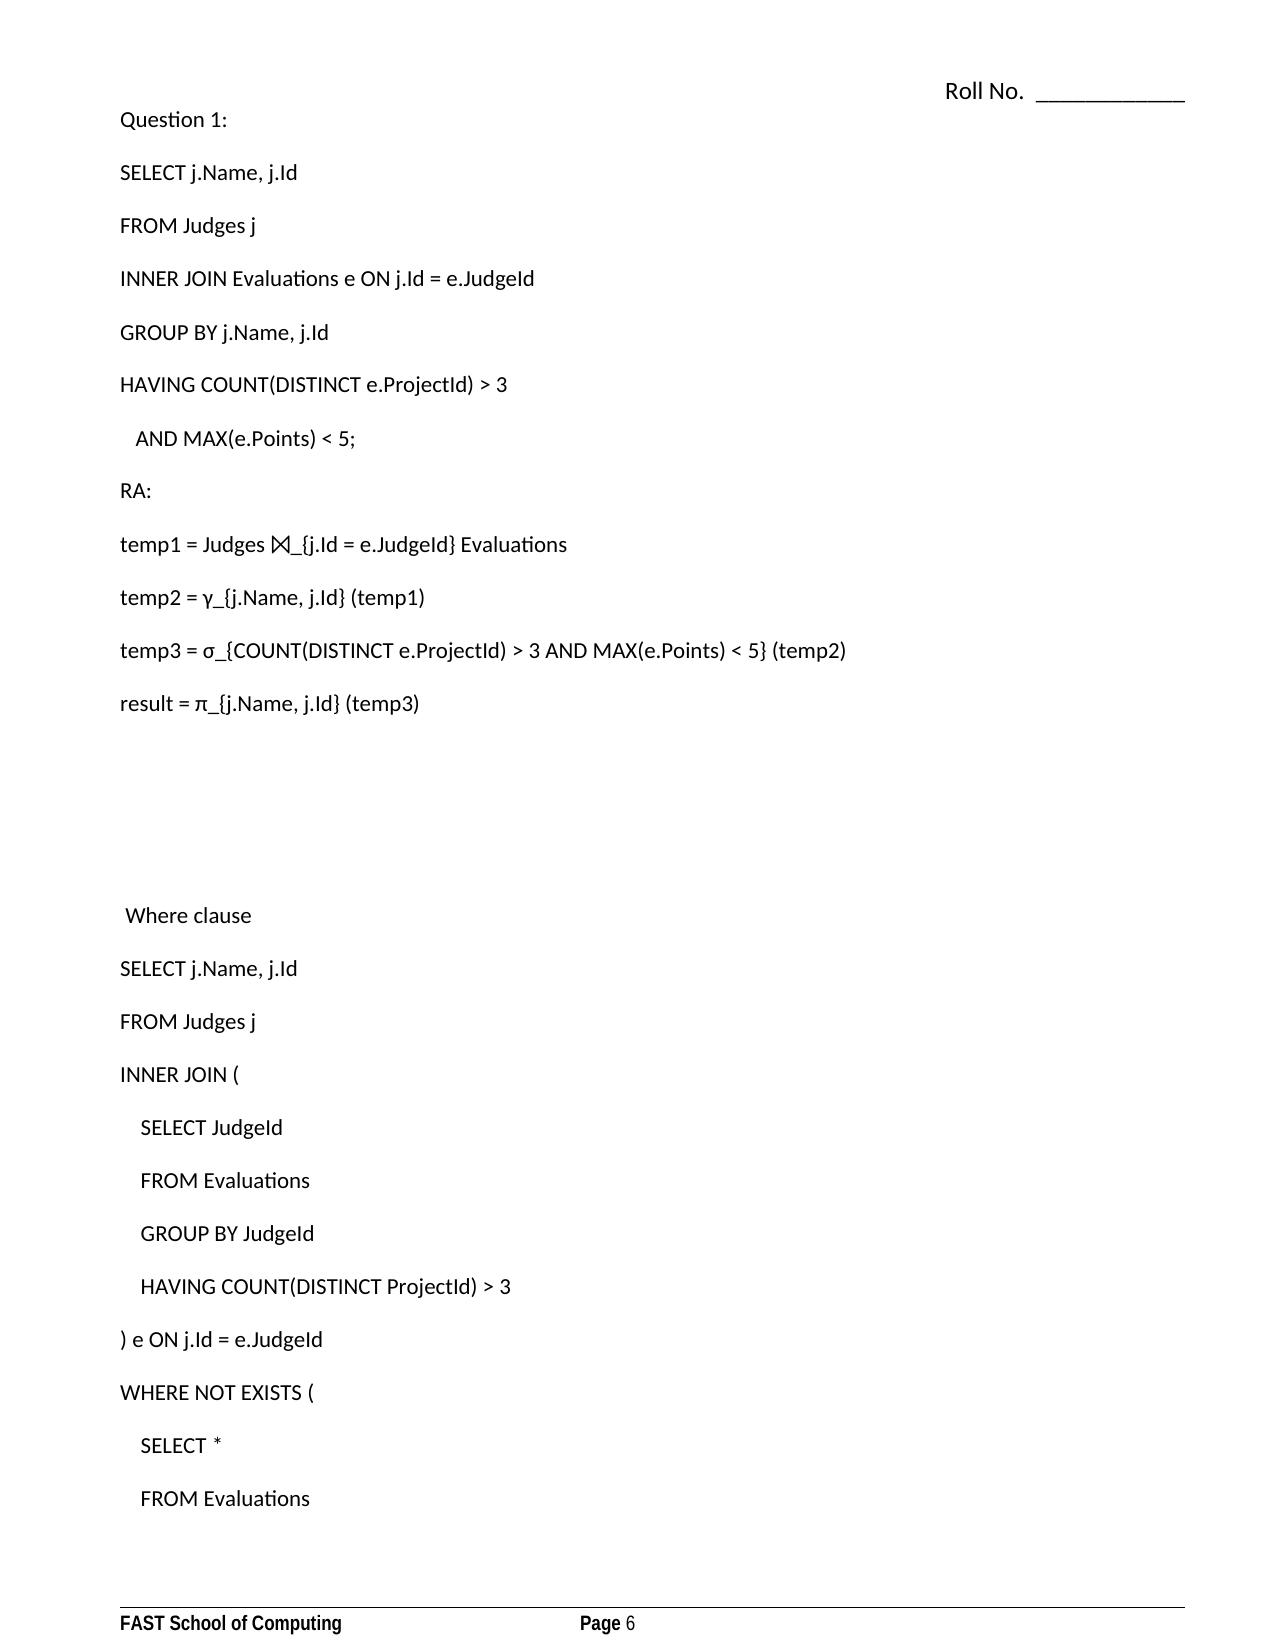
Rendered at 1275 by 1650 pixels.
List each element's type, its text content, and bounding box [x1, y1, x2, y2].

text FROM Evaluations [120, 1484, 1185, 1512]
text SELECT j.Name, j.Id [120, 158, 1185, 187]
text AND MAX(e.Points) < 5; [120, 424, 1185, 452]
text temp3 = σ_{COUNT(DISTINCT e.ProjectId) > 3 AND MAX(e.Points) < 5} (temp2) [120, 636, 1185, 664]
text WHERE NOT EXISTS ( [120, 1378, 1185, 1406]
text ) e ON j.Id = e.JudgeId [120, 1325, 1185, 1353]
text INNER JOIN Evaluations e ON j.Id = e.JudgeId [120, 264, 1185, 293]
text SELECT * [120, 1431, 1185, 1459]
text temp2 = γ_{j.Name, j.Id} (temp1) [120, 583, 1185, 611]
text RA: [120, 477, 1185, 505]
text Where clause [120, 901, 1185, 929]
text GROUP BY j.Name, j.Id [120, 318, 1185, 346]
text FROM Judges j [120, 212, 1185, 239]
text HAVING COUNT(DISTINCT e.ProjectId) > 3 [120, 371, 1185, 399]
text SELECT j.Name, j.Id [120, 954, 1185, 982]
text SELECT JudgeId [120, 1113, 1185, 1141]
text Question 1: [120, 106, 1185, 133]
text GROUP BY JudgeId [120, 1219, 1185, 1247]
text result = π_{j.Name, j.Id} (temp3) [120, 689, 1185, 717]
text FROM Judges j [120, 1007, 1185, 1035]
text temp1 = Judges ⨝_{j.Id = e.JudgeId} Evaluations [120, 530, 1185, 558]
text INNER JOIN ( [120, 1060, 1185, 1088]
text FROM Evaluations [120, 1166, 1185, 1194]
text HAVING COUNT(DISTINCT ProjectId) > 3 [120, 1272, 1185, 1300]
